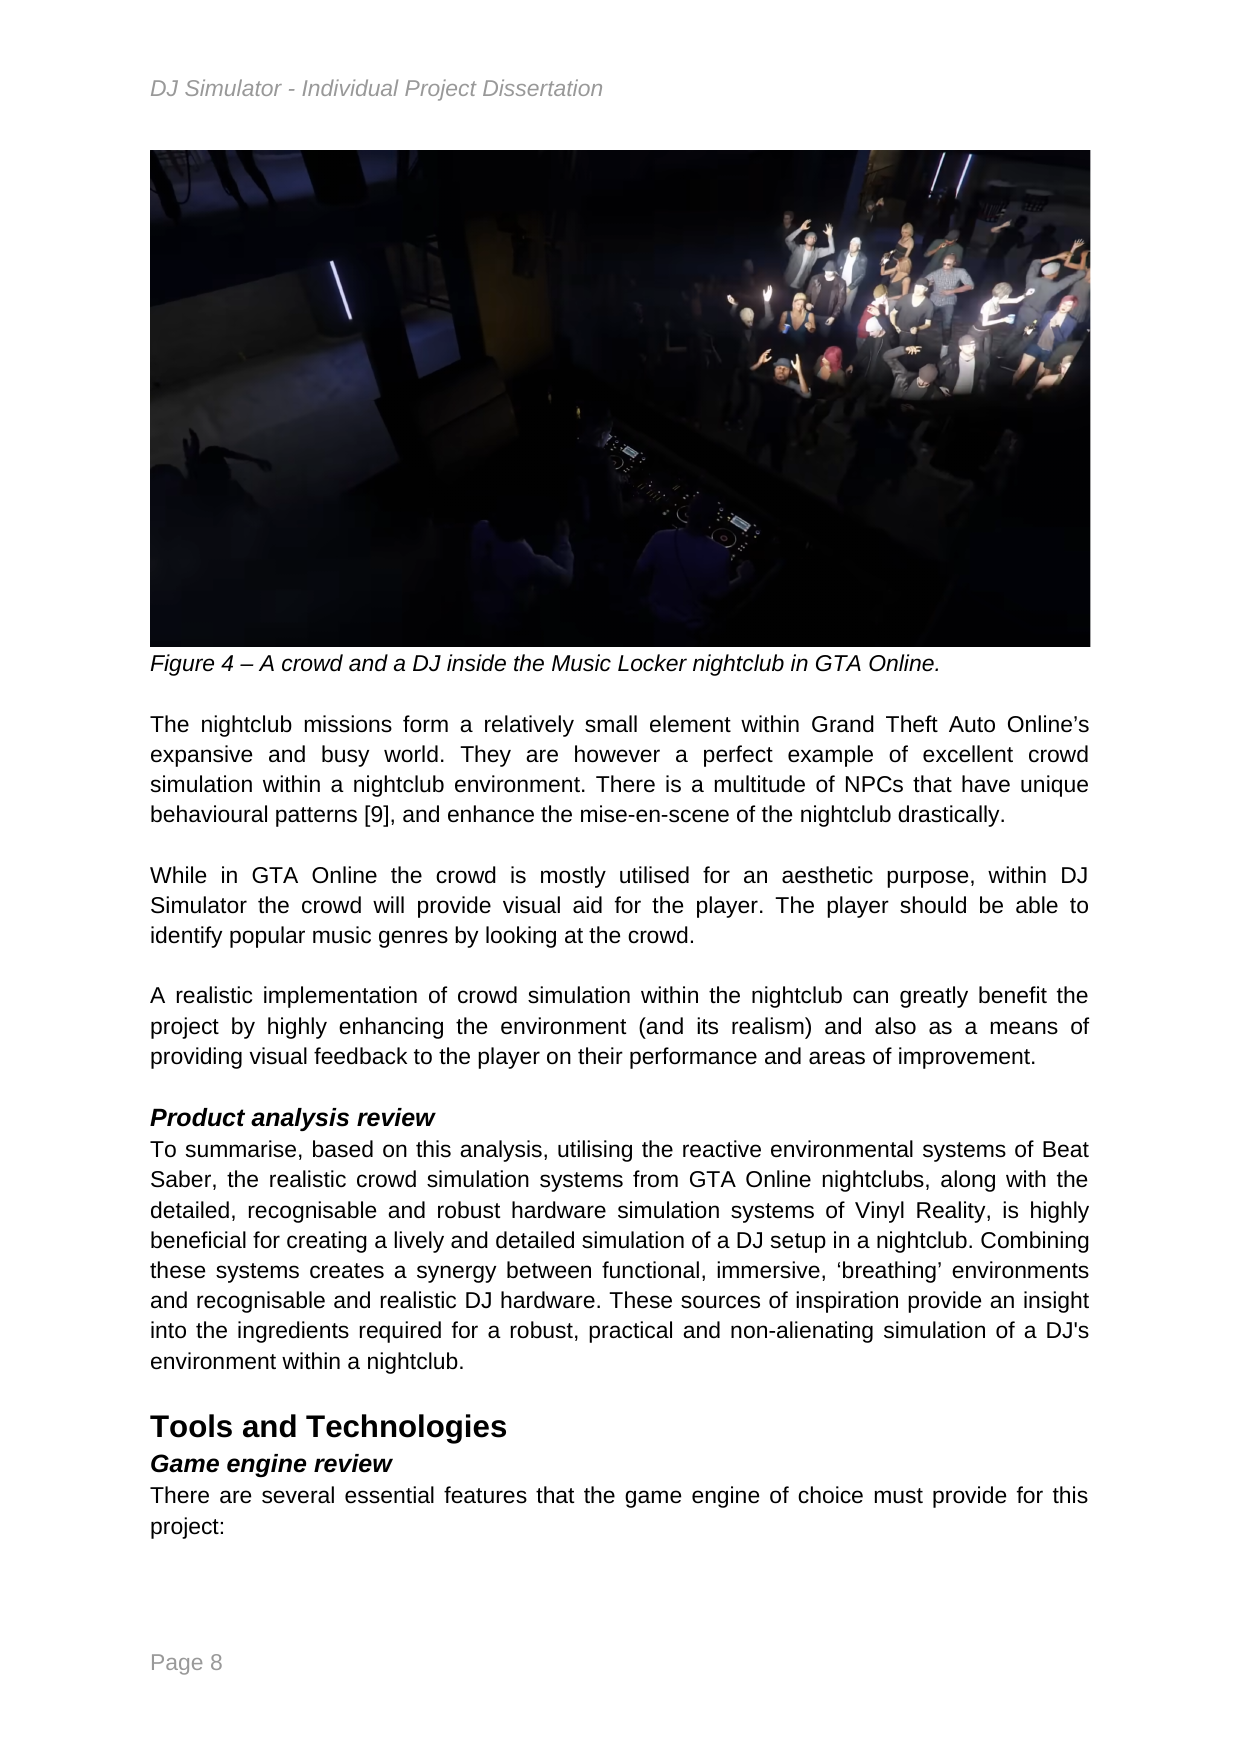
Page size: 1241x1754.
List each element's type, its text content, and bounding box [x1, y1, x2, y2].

text A realistic implementation of crowd simulation within the nightclub can greatly benefit the project by highly enhancing the environment (and its realism) and also as a means of providing visual feedback to the player on their performance and areas of improvement. [150, 982, 1090, 1069]
text Figure 4 – A crowd and a DJ inside the Music Locker nightclub in GTA Online. [150, 650, 1090, 676]
text To summarise, based on this analysis, utilising the reactive environmental systems of Beat Saber, the realistic crowd simulation systems from GTA Online nightclubs, along with the detailed, recognisable and robust hardware simulation systems of Vinyl Reality, is highly beneficial for creating a lively and detailed simulation of a DJ setup in a nightclub. Combining these systems creates a synergy between functional, immersive, ‘breathing’ environments and recognisable and realistic DJ hardware. These sources of inspiration provide an insight into the ingredients required for a robust, practical and non-alienating simulation of a DJ's environment within a nightclub. [150, 1136, 1090, 1374]
subtitle Tools and Technologies [150, 1408, 1090, 1444]
text The nightclub missions form a relatively small element within Grand Theft Auto Online’s expansive and busy world. They are however a perfect example of excellent crowd simulation within a nightclub environment. There is a multitude of NPCs that have unique behavioural patterns [9], and enhance the mise-en-scene of the nightclub drastically. [150, 711, 1090, 827]
text While in GTA Online the crowd is mostly utilised for an aesthetic purpose, within DJ Simulator the crowd will provide visual aid for the player. The player should be able to identify popular music genres by looking at the crowd. [150, 862, 1090, 948]
subtitle Game engine review [150, 1449, 1090, 1478]
picture [150, 150, 1091, 647]
subtitle Product analysis review [150, 1103, 1090, 1132]
text There are several essential features that the game engine of choice must provide for this project: [150, 1482, 1090, 1539]
